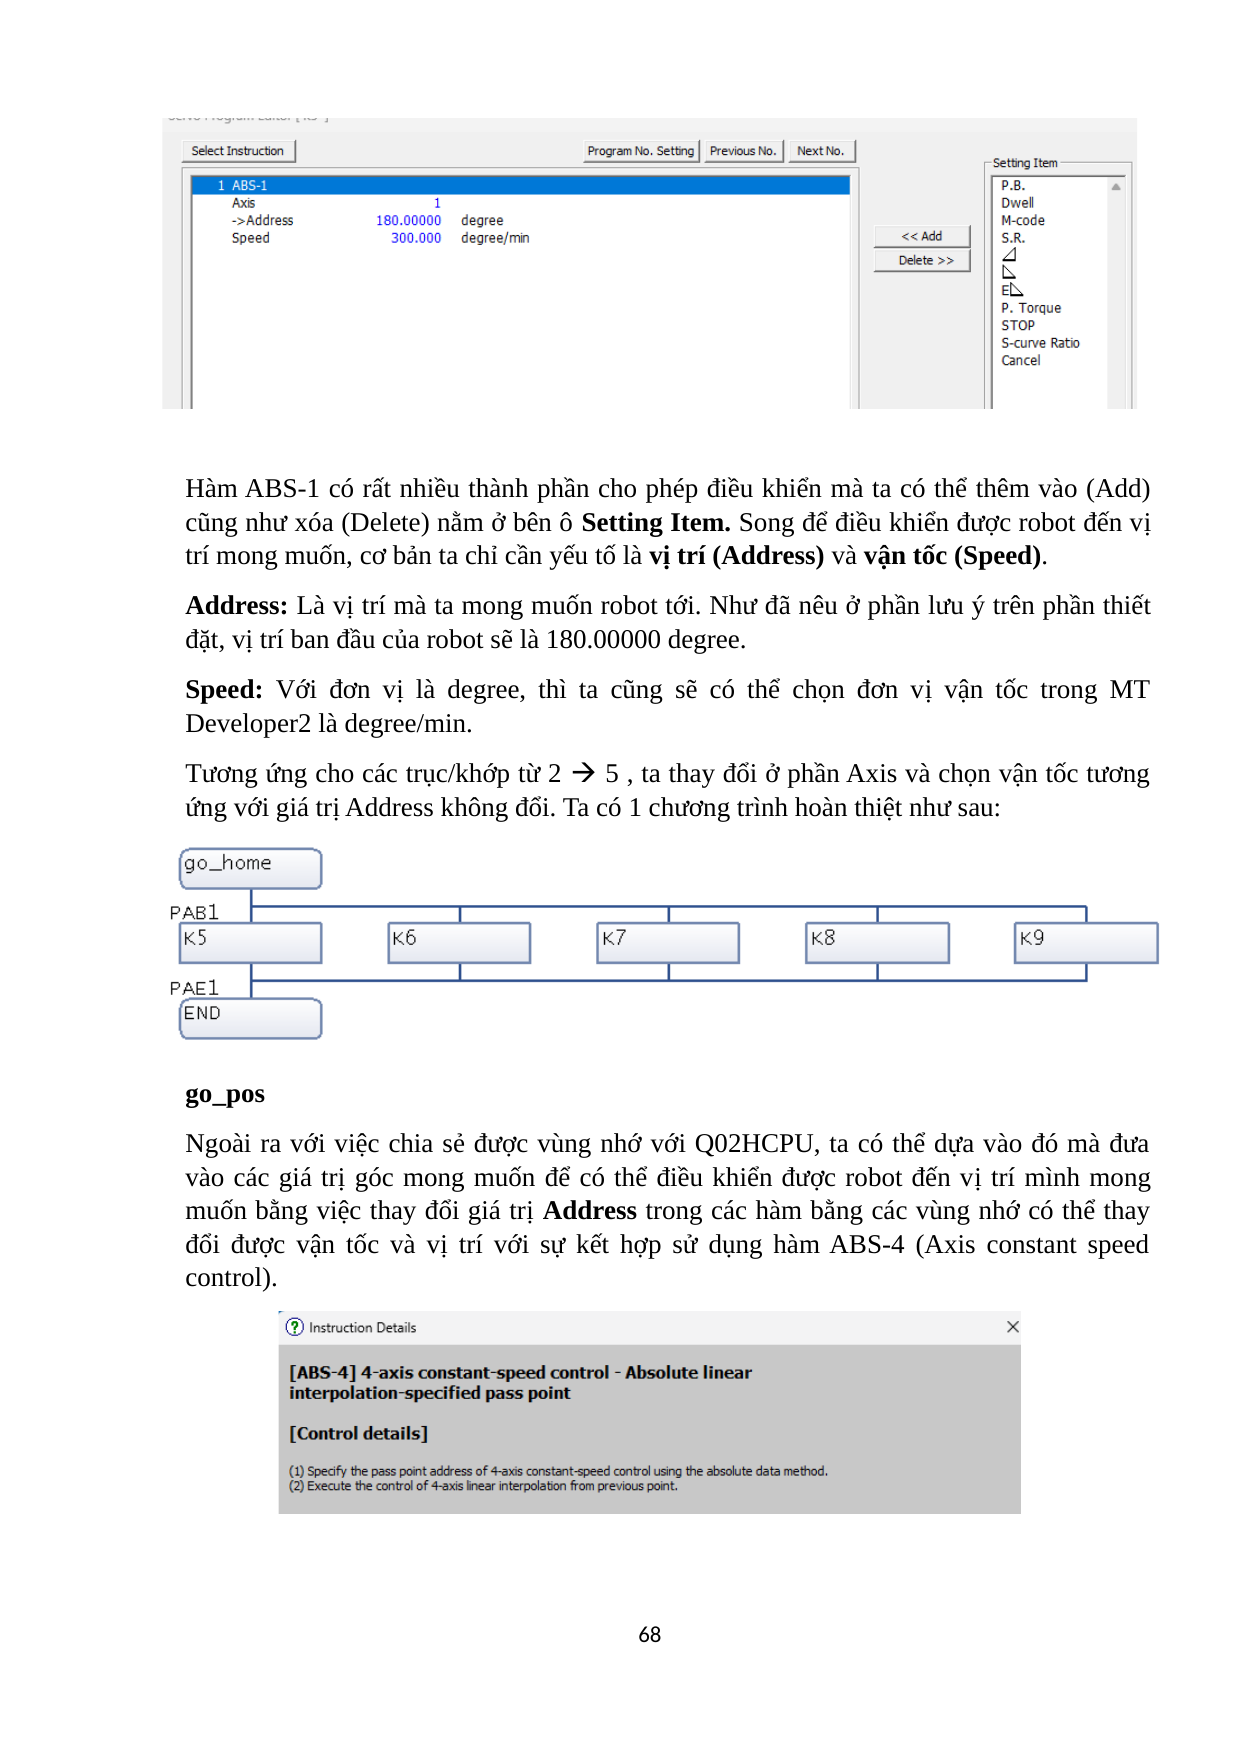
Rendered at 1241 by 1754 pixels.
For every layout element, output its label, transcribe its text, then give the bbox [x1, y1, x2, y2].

text go_pos [185, 1077, 1152, 1108]
picture [162, 118, 1138, 409]
text Speed: Với đơn vị là degree, thì ta cũng sẽ có thể chọn đơn vị vận tốc trong MT Developer2 là degree/min. [185, 673, 1152, 738]
picture [147, 840, 1182, 1059]
text Address: Là vị trí mà ta mong muốn robot tới. Như đã nêu ở phần lưu ý trên phần thiết đặt, vị trí ban đầu của robot sẽ là 180.00000 degree. [185, 589, 1152, 654]
picture [278, 1311, 1021, 1514]
text Hàm ABS-1 có rất nhiều thành phần cho phép điều khiển mà ta có thể thêm vào (Add) cũng như xóa (Delete) nằm ở bên ô Setting Item. Song để điều khiển được robot đến vị trí mong muốn, cơ bản ta chỉ cần yếu tố là vị trí (Address) và vận tốc (Speed). [185, 472, 1152, 570]
text Tương ứng cho các trục/khớp từ 2 5 , ta thay đổi ở phần Axis và chọn vận tốc tương ứng với giá trị Address không đổi. Ta có 1 chương trình hoàn thiệt như sau: [185, 757, 1152, 822]
text Ngoài ra với việc chia sẻ được vùng nhớ với Q02HCPU, ta có thể dựa vào đó mà đưa vào các giá trị góc mong muốn để có thể điều khiển được robot đến vị trí mình mong muốn bằng việc thay đổi giá trị Address trong các hàm bằng các vùng nhớ có thể thay đổi được vận tốc và vị trí với sự kết hợp sử dụng hàm ABS-4 (Axis constant speed control). [185, 1127, 1152, 1293]
